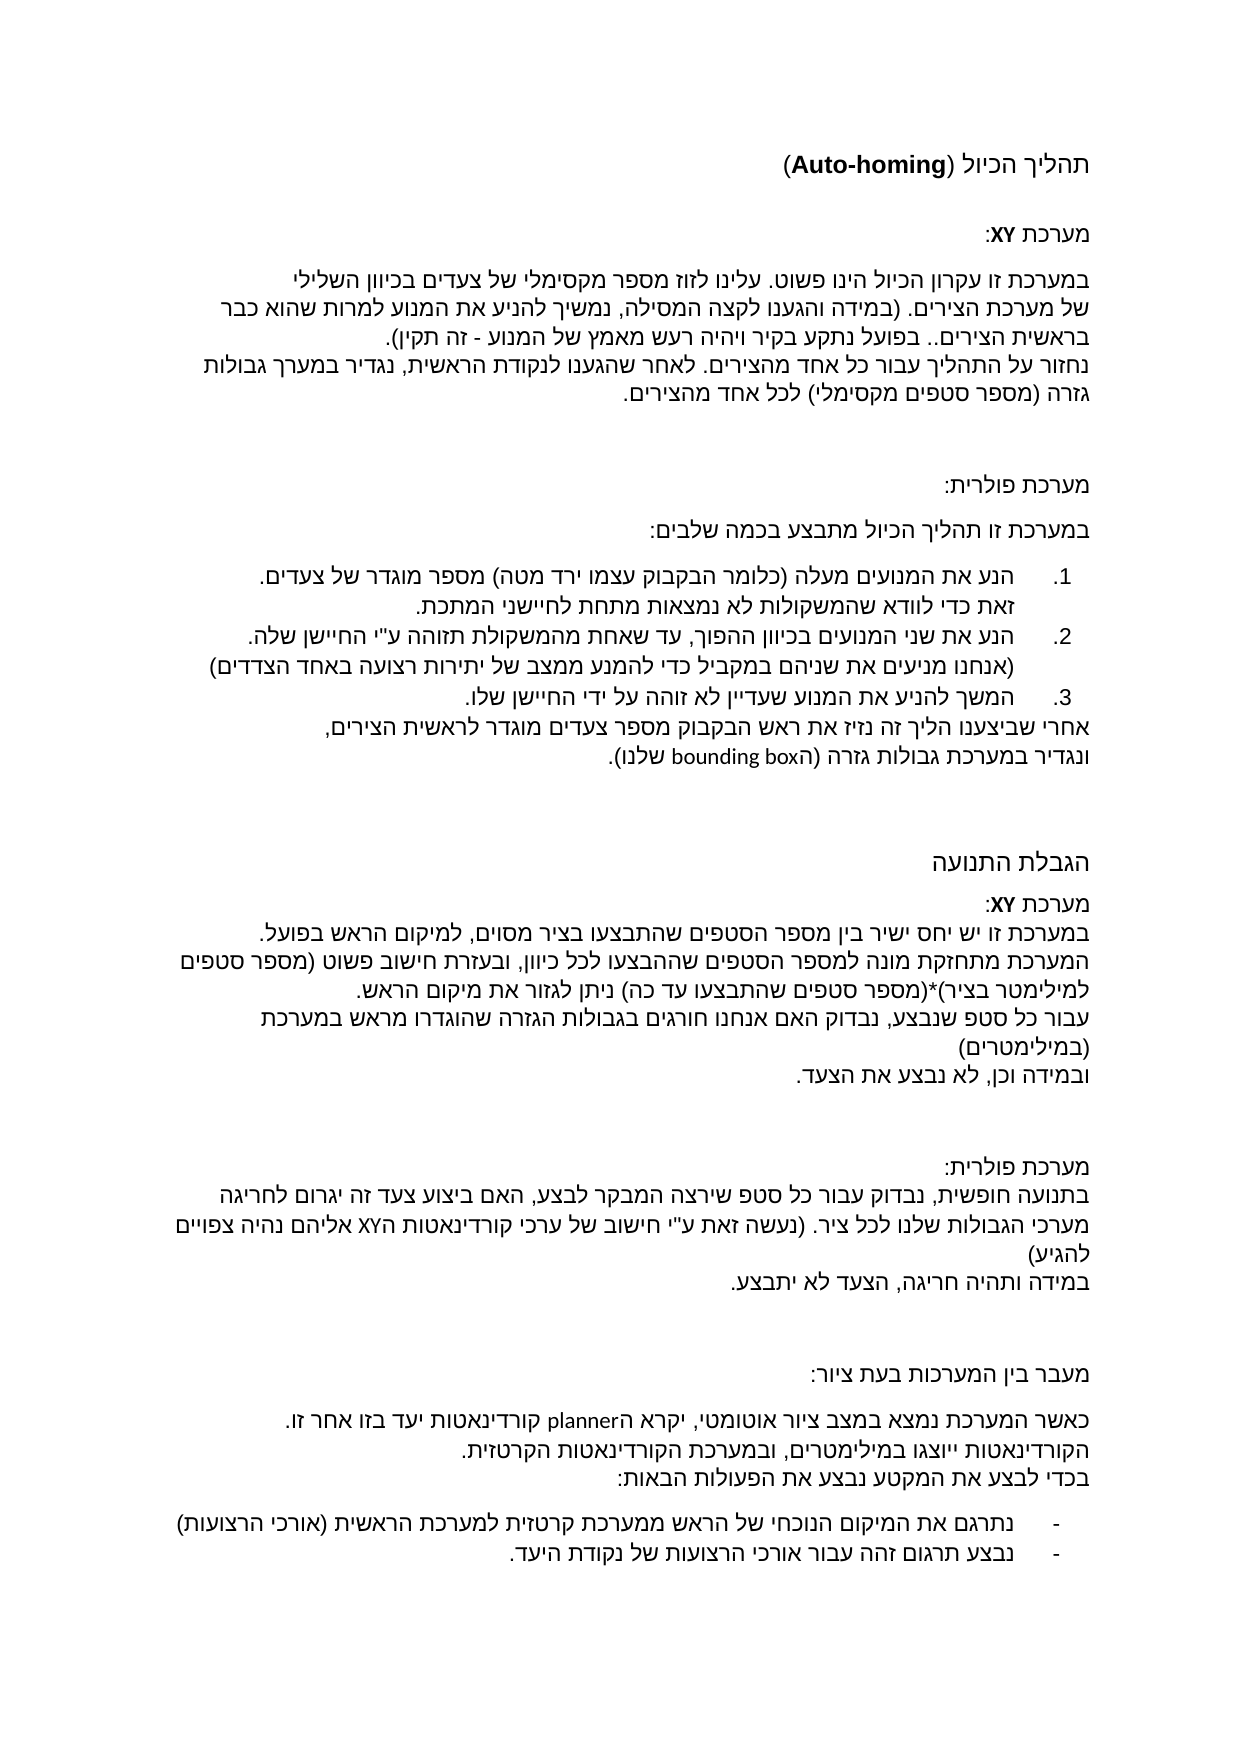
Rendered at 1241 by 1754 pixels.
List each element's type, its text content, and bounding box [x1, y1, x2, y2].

text מערכת פולרית: בתנועה חופשית, נבדוק עבור כל סטפ שירצה המבקר לבצע, האם ביצוע צעד זה יגרום לחריגה מערכי הגבולות שלנו לכל ציר. (נעשה זאת ע"י חישוב של ערכי קורדינאטות הXY אליהם נהיה צפויים להגיע) במידה ותהיה חריגה, הצעד לא יתבצע. [150, 1154, 1090, 1296]
text מערכת פולרית: [150, 472, 1090, 499]
list הנע את המנועים מעלה (כלומר הבקבוק עצמו ירד מטה) מספר מוגדר של צעדים. זאת כדי לוודא שהמשקולות לא נמצאות מתחת לחיישני המתכת. [150, 563, 1053, 619]
text במערכת זו תהליך הכיול מתבצע בכמה שלבים: [150, 517, 1090, 544]
subtitle הגבלת התנועה [150, 848, 1090, 877]
list המשך להניע את המנוע שעדיין לא זוהה על ידי החיישן שלו. [150, 683, 1053, 710]
list נתרגם את המיקום הנוכחי של הראש ממערכת קרטזית למערכת הראשית (אורכי הרצועות) [150, 1510, 1053, 1536]
text אחרי שביצענו הליך זה נזיז את ראש הבקבוק מספר צעדים מוגדר לראשית הצירים, ונגדיר במערכת גבולות גזרה (הbounding box שלנו). [150, 714, 1090, 770]
subtitle תהליך הכיול (Auto-homing) [150, 150, 1090, 179]
text במערכת זו עקרון הכיול הינו פשוט. עלינו לזוז מספר מקסימלי של צעדים בכיוון השלילי של מערכת הצירים. (במידה והגענו לקצה המסילה, נמשיך להניע את המנוע למרות שהוא כבר בראשית הצירים.. בפועל נתקע בקיר ויהיה רעש מאמץ של המנוע - זה תקין). נחזור על התהליך עבור כל אחד מהצירים. לאחר שהגענו לנקודת הראשית, נגדיר במערך גבולות גזרה (מספר סטפים מקסימלי) לכל אחד מהצירים. [150, 267, 1090, 407]
text מערכת XY: במערכת זו יש יחס ישיר בין מספר הסטפים שהתבצעו בציר מסוים, למיקום הראש בפועל. המערכת מתחזקת מונה למספר הסטפים שההבצעו לכל כיוון, ובעזרת חישוב פשוט (מספר סטפים למילימטר בציר)*(מספר סטפים שהתבצעו עד כה) ניתן לגזור את מיקום הראש. עבור כל סטפ שנבצע, נבדוק האם אנחנו חורגים בגבולות הגזרה שהוגדרו מראש במערכת (במילימטרים) ובמידה וכן, לא נבצע את הצעד. [150, 890, 1090, 1088]
text מעבר בין המערכות בעת ציור: [150, 1361, 1090, 1388]
text מערכת XY: [150, 191, 1090, 248]
text כאשר המערכת נמצא במצב ציור אוטומטי, יקרא הplanner קורדינאטות יעד בזו אחר זו. הקורדינאטות ייוצגו במילימטרים, ובמערכת הקורדינאטות הקרטזית. בכדי לבצע את המקטע נבצע את הפעולות הבאות: [150, 1406, 1090, 1491]
list הנע את שני המנועים בכיוון ההפוך, עד שאחת מהמשקולת תזוהה ע"י החיישן שלה. (אנחנו מניעים את שניהם במקביל כדי להמנע ממצב של יתירות רצועה באחד הצדדים) [150, 623, 1053, 679]
list נבצע תרגום זהה עבור אורכי הרצועות של נקודת היעד. [150, 1540, 1053, 1567]
